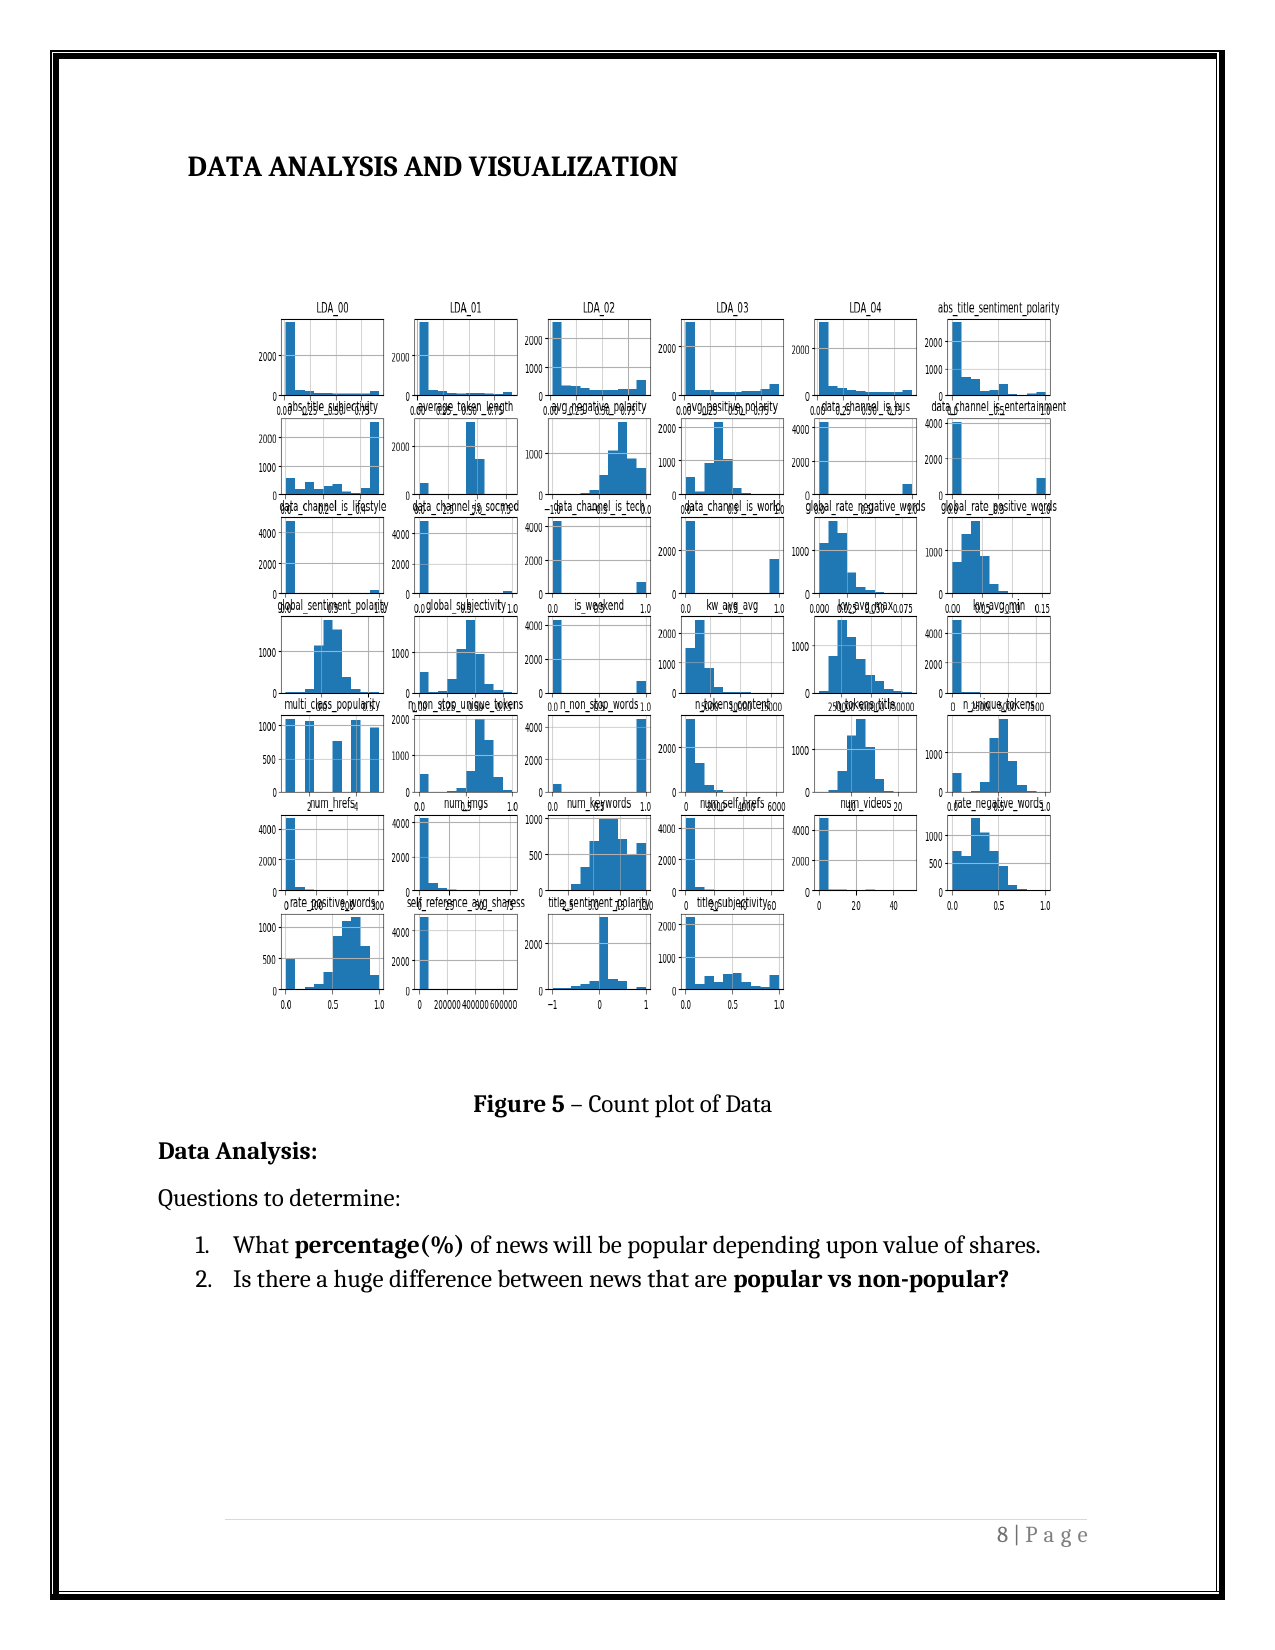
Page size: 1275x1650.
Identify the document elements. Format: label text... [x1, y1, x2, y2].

list What percentage(%) of news will be popular depending upon value of shares. [195, 1231, 1087, 1259]
list Is there a huge difference between news that are popular vs non-popular? [195, 1265, 1087, 1294]
subtitle DATA ANALYSIS AND VISUALIZATION [187, 150, 1087, 183]
text Questions to determine: [158, 1184, 1087, 1213]
text Data Analysis: [158, 1137, 1087, 1166]
text Figure 5 – Count plot of Data [158, 1090, 1087, 1119]
picture [157, 215, 1149, 1085]
